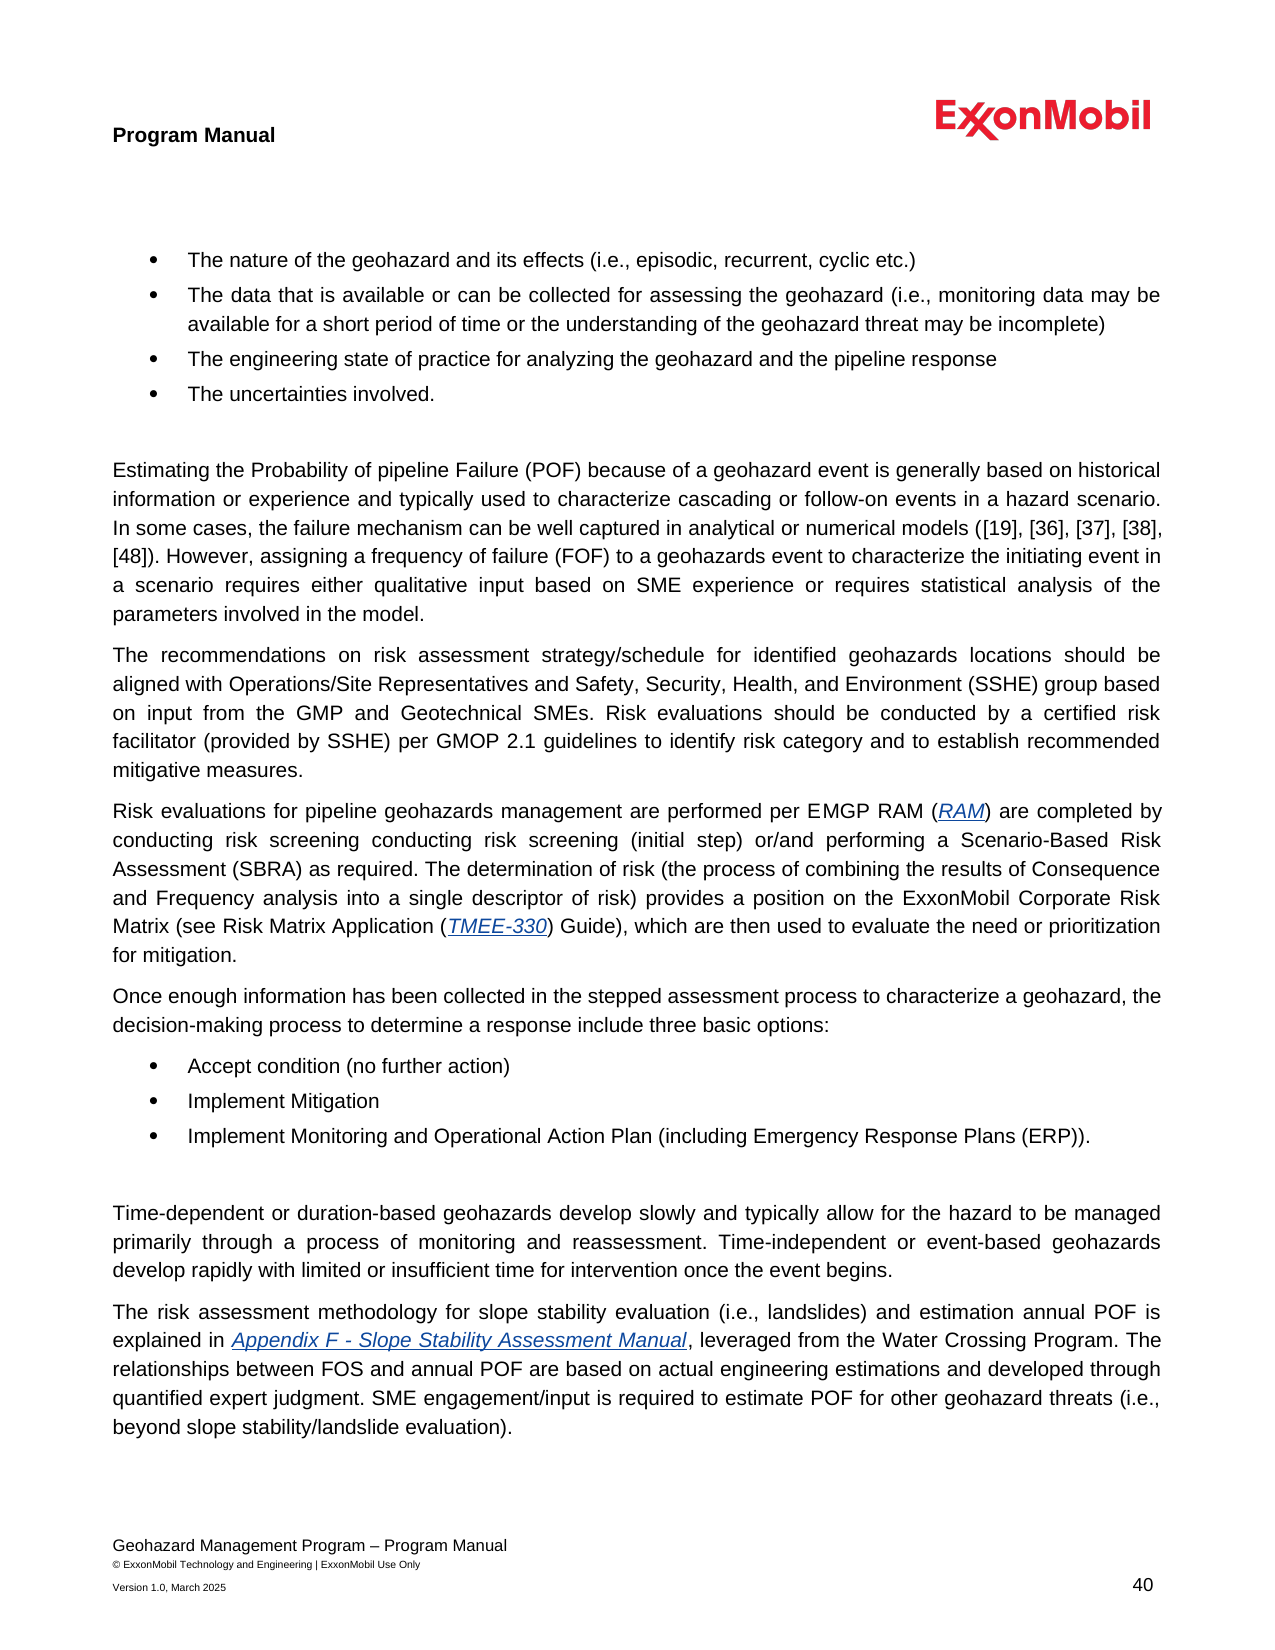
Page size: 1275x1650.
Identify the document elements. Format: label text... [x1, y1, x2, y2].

list The nature of the geohazard and its effects (i.e., episodic, recurrent, cyclic etc.) [150, 247, 1162, 272]
text Risk evaluations for pipeline geohazards management are performed per EMGP RAM (RAM) are completed by conducting risk screening conducting risk screening (initial step) or/and performing a Scenario-Based Risk Assessment (SBRA) as required. The determination of risk (the process of combining the results of Consequence and Frequency analysis into a single descriptor of risk) provides a position on the ExxonMobil Corporate Risk Matrix (see Risk Matrix Application (TMEE-330) Guide), which are then used to evaluate the need or prioritization for mitigation. [112, 799, 1162, 967]
list Implement Mitigation [150, 1089, 1162, 1113]
list Accept condition (no further action) [150, 1054, 1162, 1078]
list The engineering state of practice for analyzing the geohazard and the pipeline response [150, 346, 1162, 371]
text Estimating the Probability of pipeline Failure (POF) because of a geohazard event is generally based on historical information or experience and typically used to characterize cascading or follow-on events in a hazard scenario. In some cases, the failure mechanism can be well captured in analytical or numerical models ([19], [36], [37], [38], [48]). However, assigning a frequency of failure (FOF) to a geohazards event to characterize the initiating event in a scenario requires either qualitative input based on SME experience or requires statistical analysis of the parameters involved in the model. [112, 458, 1162, 626]
text The risk assessment methodology for slope stability evaluation (i.e., landslides) and estimation annual POF is explained in Appendix F - Slope Stability Assessment Manual, leveraged from the Water Crossing Program. The relationships between FOS and annual POF are based on actual engineering estimations and developed through quantified expert judgment. SME engagement/input is required to estimate POF for other geohazard threats (i.e., beyond slope stability/landslide evaluation). [112, 1299, 1162, 1438]
picture [932, 97, 1154, 143]
text Time-dependent or duration-based geohazards develop slowly and typically allow for the hazard to be managed primarily through a process of monitoring and reassessment. Time-independent or event-based geohazards develop rapidly with limited or insufficient time for intervention once the event begins. [112, 1201, 1162, 1282]
list The uncertainties involved. [150, 382, 1162, 406]
list Implement Monitoring and Operational Action Plan (including Emergency Response Plans (ERP)). [150, 1124, 1162, 1148]
text Once enough information has been collected in the stepped assessment process to characterize a geohazard, the decision-making process to determine a response include three basic options: [112, 984, 1162, 1037]
list The data that is available or can be collected for assessing the geohazard (i.e., monitoring data may be available for a short period of time or the understanding of the geohazard threat may be incomplete) [150, 283, 1162, 335]
text The recommendations on risk assessment strategy/schedule for identified geohazards locations should be aligned with Operations/Site Representatives and Safety, Security, Health, and Environment (SSHE) group based on input from the GMP and Geotechnical SMEs. Risk evaluations should be conducted by a certified risk facilitator (provided by SSHE) per GMOP 2.1 guidelines to identify risk category and to establish recommended mitigative measures. [112, 643, 1162, 782]
